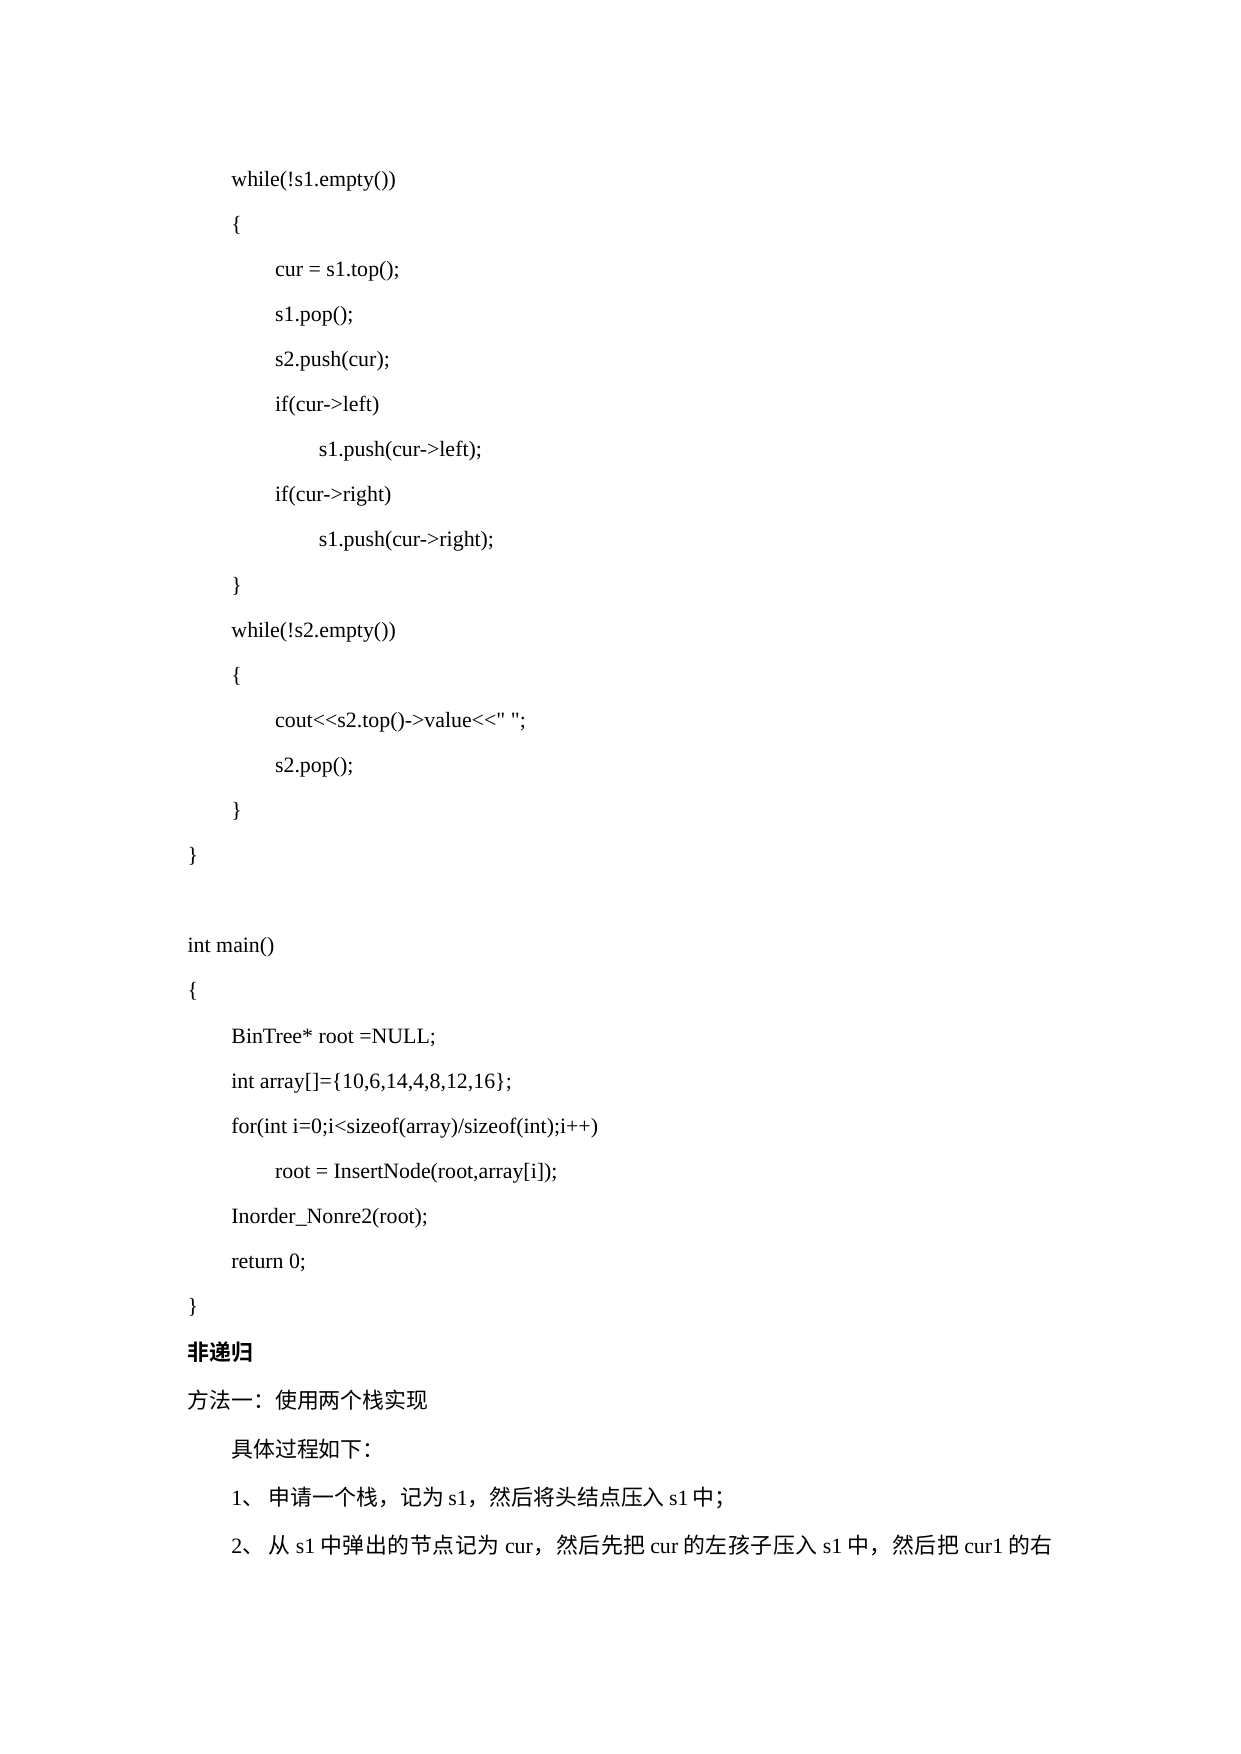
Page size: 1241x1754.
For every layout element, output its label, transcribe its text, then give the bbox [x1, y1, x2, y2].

text while(!s2.empty()) [187, 613, 1053, 646]
text s2.pop(); [187, 748, 1053, 781]
text cur = s1.top(); [187, 252, 1053, 285]
text } [187, 1289, 1053, 1322]
text } [187, 568, 1053, 600]
text if(cur->left) [187, 387, 1053, 420]
text { [187, 658, 1053, 691]
text return 0; [187, 1244, 1053, 1277]
text while(!s1.empty()) [187, 162, 1053, 194]
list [231, 1528, 1053, 1561]
text s1.push(cur->left); [187, 433, 1053, 465]
text } [187, 793, 1053, 826]
list 申请一个栈，记为s1，然后将头结点压入s1中； [231, 1480, 1053, 1512]
text s2.push(cur); [187, 342, 1053, 375]
text 方法一：使用两个栈实现 [187, 1383, 1053, 1416]
text int array[]={10,6,14,4,8,12,16}; [187, 1064, 1053, 1097]
text { [187, 207, 1053, 239]
text if(cur->right) [187, 478, 1053, 510]
text { [187, 974, 1053, 1006]
text 具体过程如下： [187, 1431, 1053, 1464]
text for(int i=0;i<sizeof(array)/sizeof(int);i++) [187, 1109, 1053, 1142]
text cout<<s2.top()->value<<" "; [187, 703, 1053, 736]
text BinTree* root =NULL; [187, 1019, 1053, 1051]
text int main() [187, 929, 1053, 961]
text } [187, 838, 1053, 871]
text root = InsertNode(root,array[i]); [187, 1154, 1053, 1187]
text s1.push(cur->right); [187, 523, 1053, 555]
text Inorder_Nonre2(root); [187, 1199, 1053, 1232]
subtitle 非递归 [187, 1335, 1053, 1367]
text s1.pop(); [187, 297, 1053, 330]
